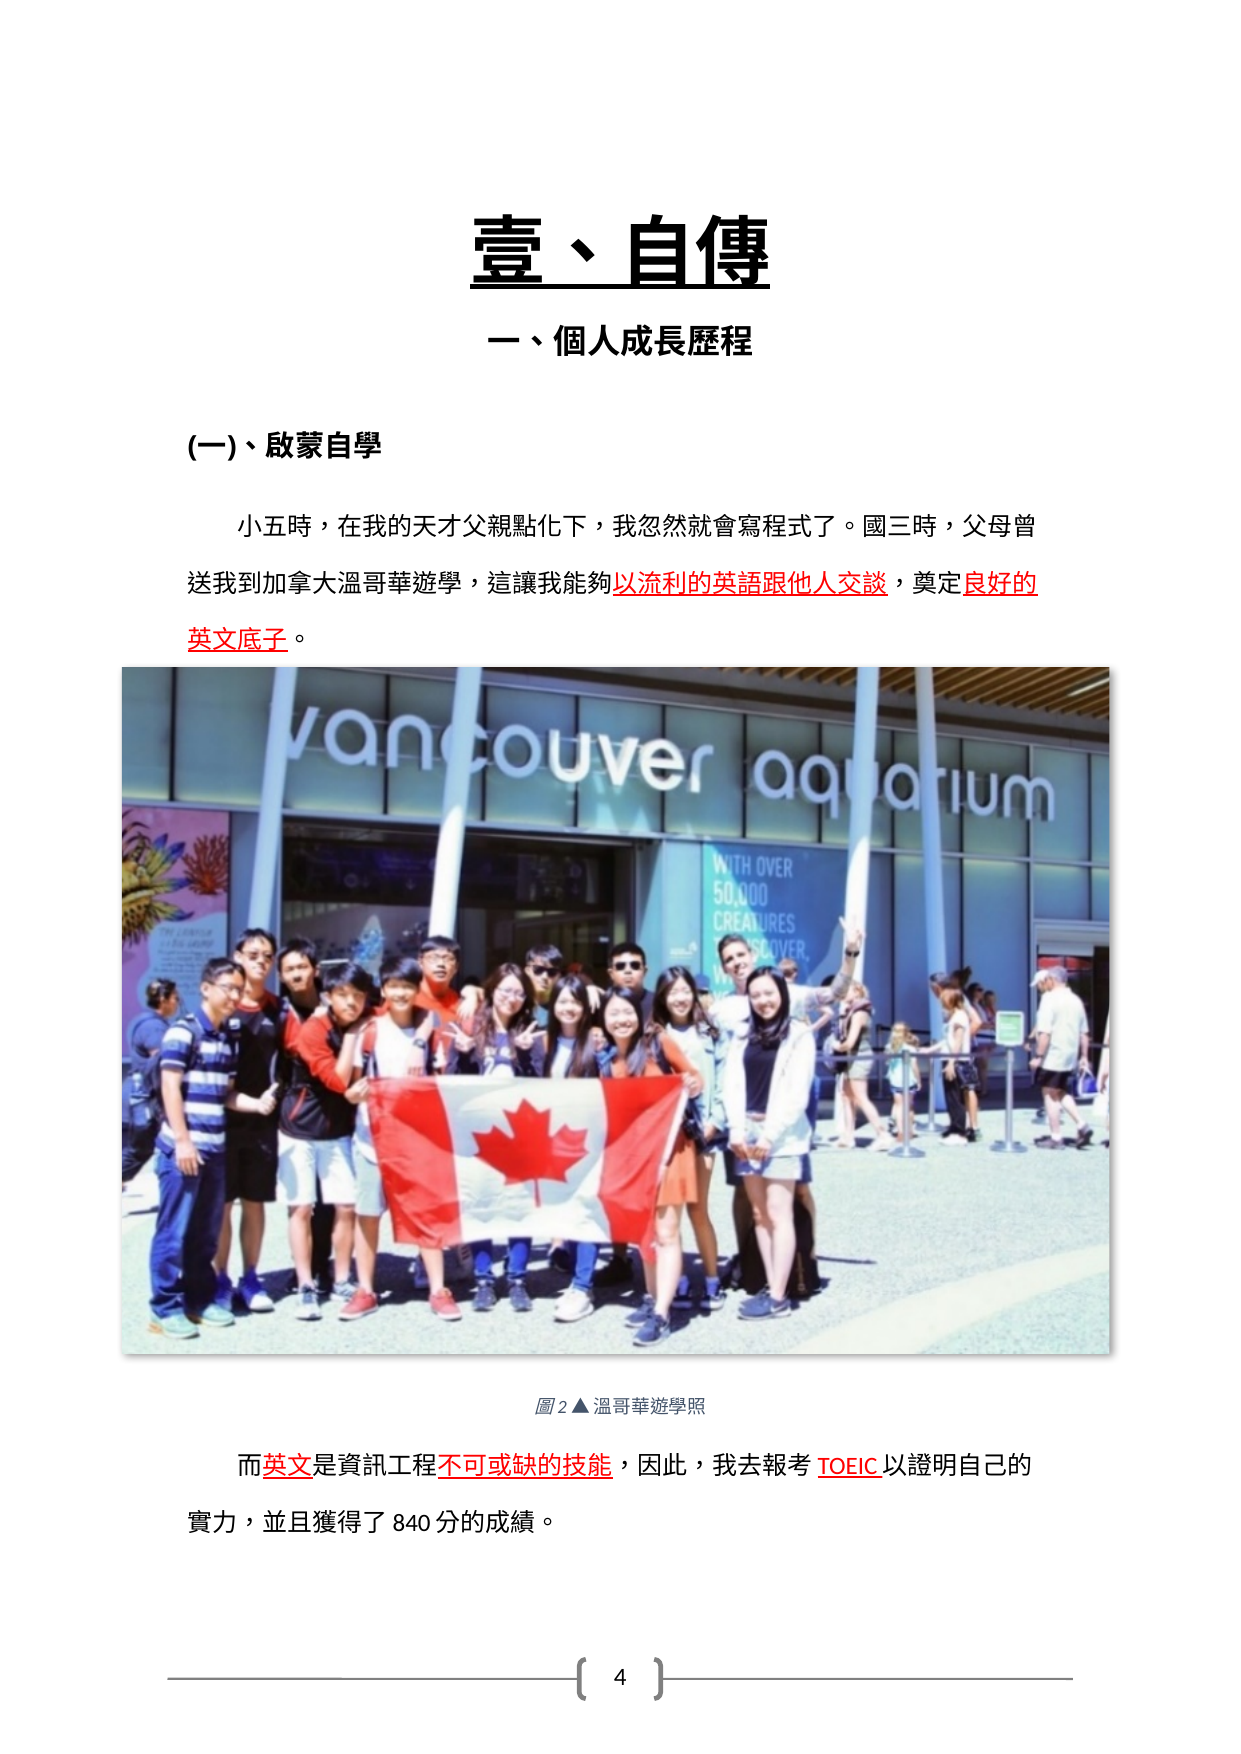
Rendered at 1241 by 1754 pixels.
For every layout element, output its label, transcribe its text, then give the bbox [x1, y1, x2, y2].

subtitle 一、個人成長歷程 [187, 302, 1053, 377]
picture [121, 667, 1110, 1354]
text 而英文是資訊工程不可或缺的技能，因此，我去報考TOEIC以證明自己的實力，並且獲得了840分的成績。 [187, 1445, 1053, 1539]
subtitle 壹、自傳 [187, 189, 1053, 302]
text 圖 2 ▲ 溫哥華遊學照 [187, 1362, 1053, 1424]
subtitle (一)、啟蒙自學 [187, 406, 1053, 481]
text 小五時，在我的天才父親點化下，我忽然就會寫程式了。國三時，父母曾送我到加拿大溫哥華遊學，這讓我能夠以流利的英語跟他人交談，奠定良好的英文底子。 [187, 506, 1053, 656]
